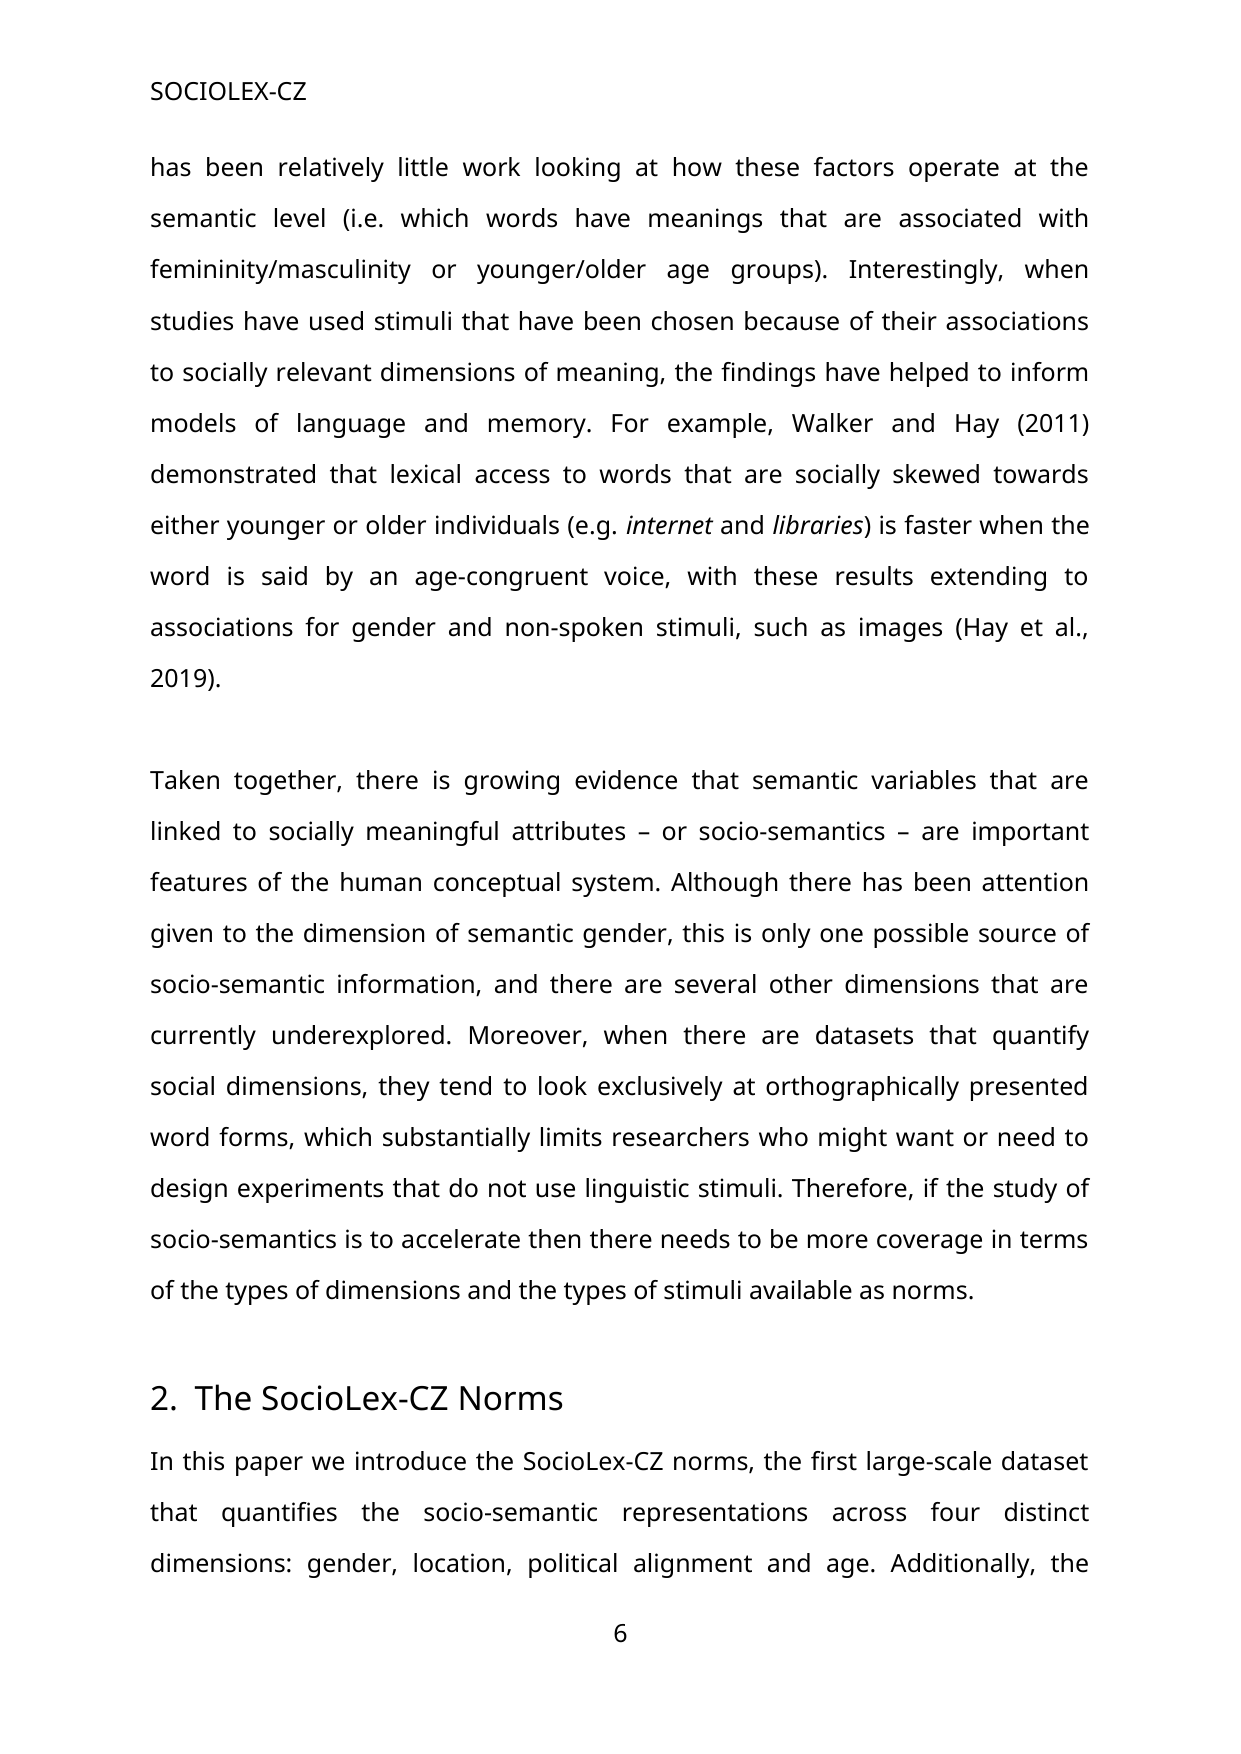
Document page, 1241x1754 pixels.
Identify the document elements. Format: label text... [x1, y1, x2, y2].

list The SocioLex-CZ Norms [150, 1375, 1090, 1420]
text Taken together, there is growing evidence that semantic variables that are linked to socially meaningful attributes – or socio-semantics – are important features of the human conceptual system. Although there has been attention given to the dimension of semantic gender, this is only one possible source of socio-semantic information, and there are several other dimensions that are currently underexplored. Moreover, when there are datasets that quantify social dimensions, they tend to look exclusively at orthographically presented word forms, which substantially limits researchers who might want or need to design experiments that do not use linguistic stimuli. Therefore, if the study of socio-semantics is to accelerate then there needs to be more coverage in terms of the types of dimensions and the types of stimuli available as norms. [150, 762, 1090, 1307]
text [150, 150, 1090, 694]
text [150, 1443, 1090, 1579]
